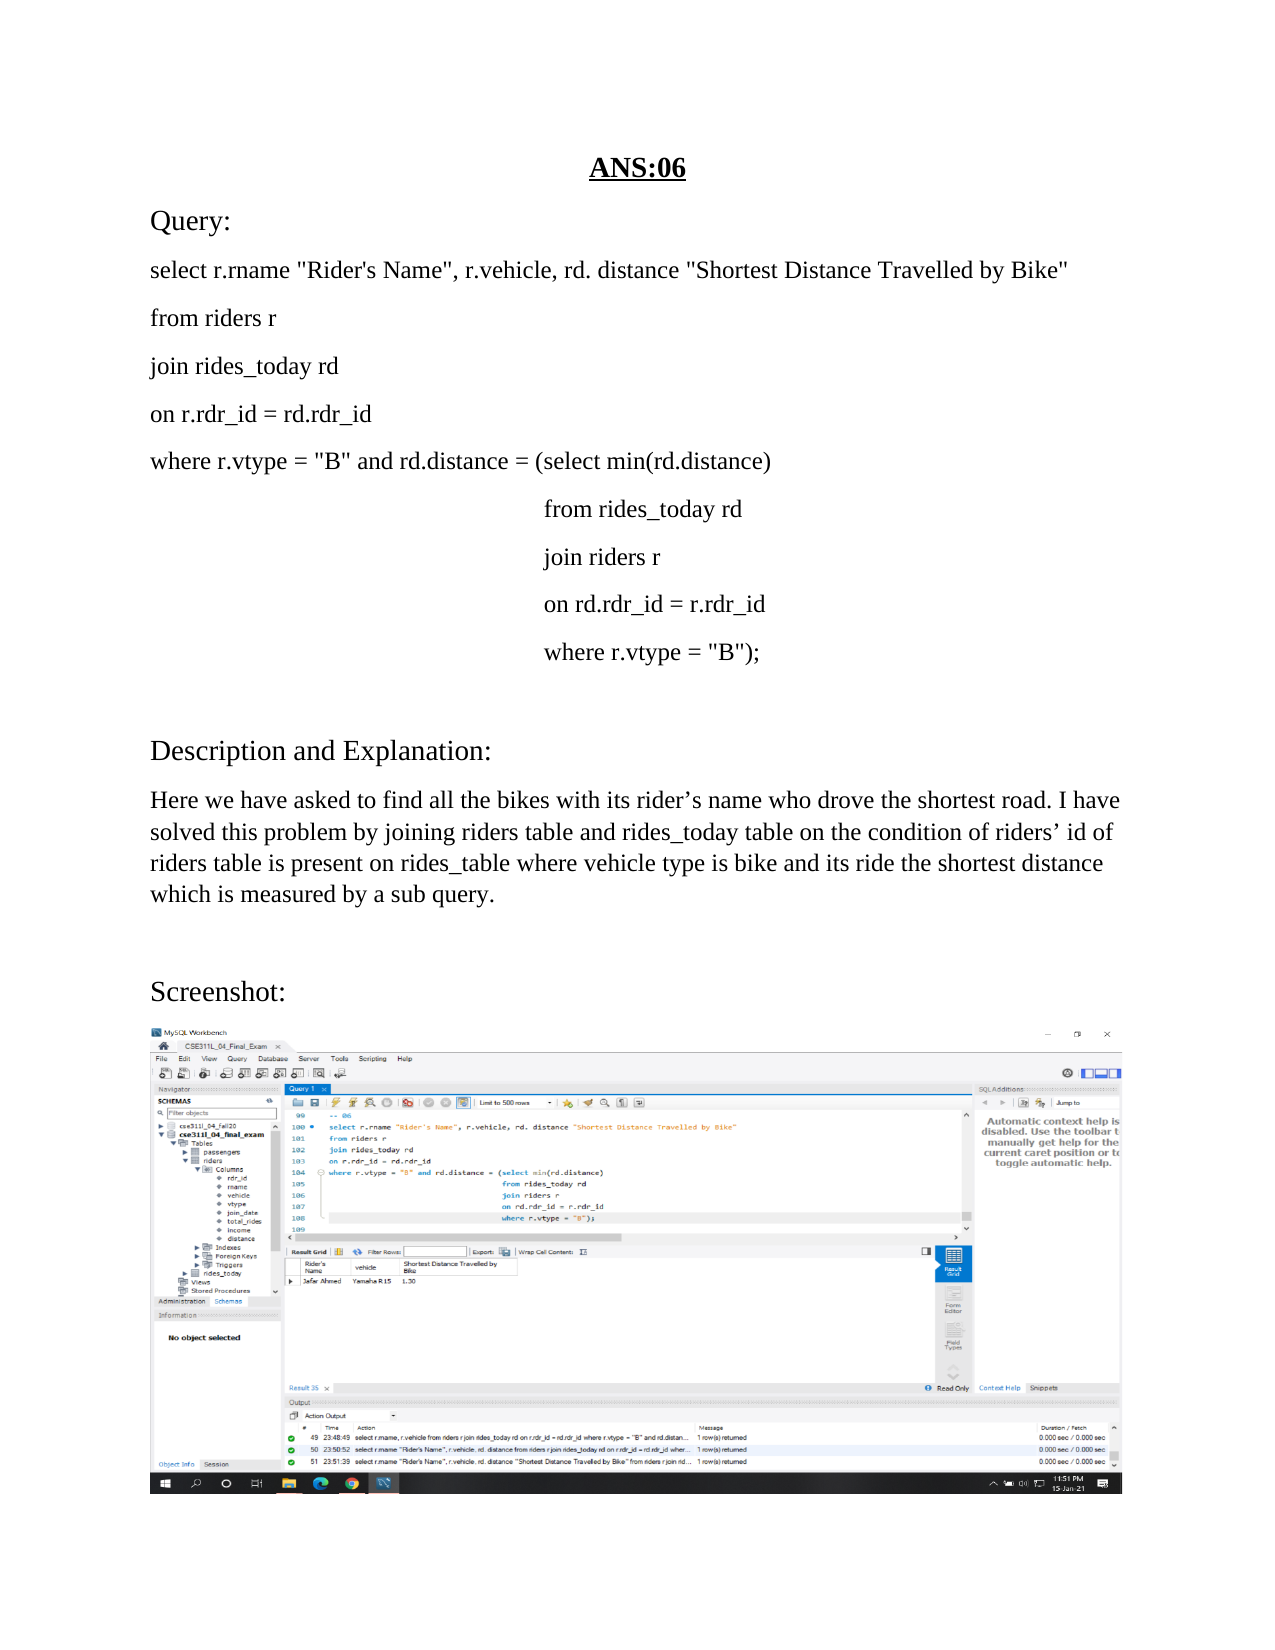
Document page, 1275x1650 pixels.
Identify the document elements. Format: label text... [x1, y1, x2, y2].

text Description and Explanation: [150, 733, 1125, 766]
text Query: [150, 203, 1125, 236]
picture [150, 1026, 1123, 1494]
text Screenshot: [150, 974, 1125, 1008]
text join rides_today rd [150, 351, 1125, 380]
text on r.rdr_id = rd.rdr_id [150, 399, 1125, 427]
text on rd.rdr_id = r.rdr_id [300, 589, 1125, 618]
text where r.vtype = "B"); [300, 637, 1125, 666]
text join riders r [300, 542, 1125, 571]
text from riders r [150, 303, 1125, 332]
text select r.rname "Rider's Name", r.vehicle, rd. distance "Shortest Distance Travelled by Bike" [150, 256, 1125, 284]
text Here we have asked to find all the bikes with its rider’s name who drove the shortest road. I have solved this problem by joining riders table and rides_today table on the condition of riders’ id of riders table is present on rides_table where vehicle type is bike and its ride the shortest distance which is measured by a sub query. [150, 786, 1125, 907]
text ANS:06 [150, 150, 1125, 183]
text where r.vtype = "B" and rd.distance = (select min(rd.distance) [150, 446, 1125, 475]
text from rides_today rd [150, 494, 1125, 523]
